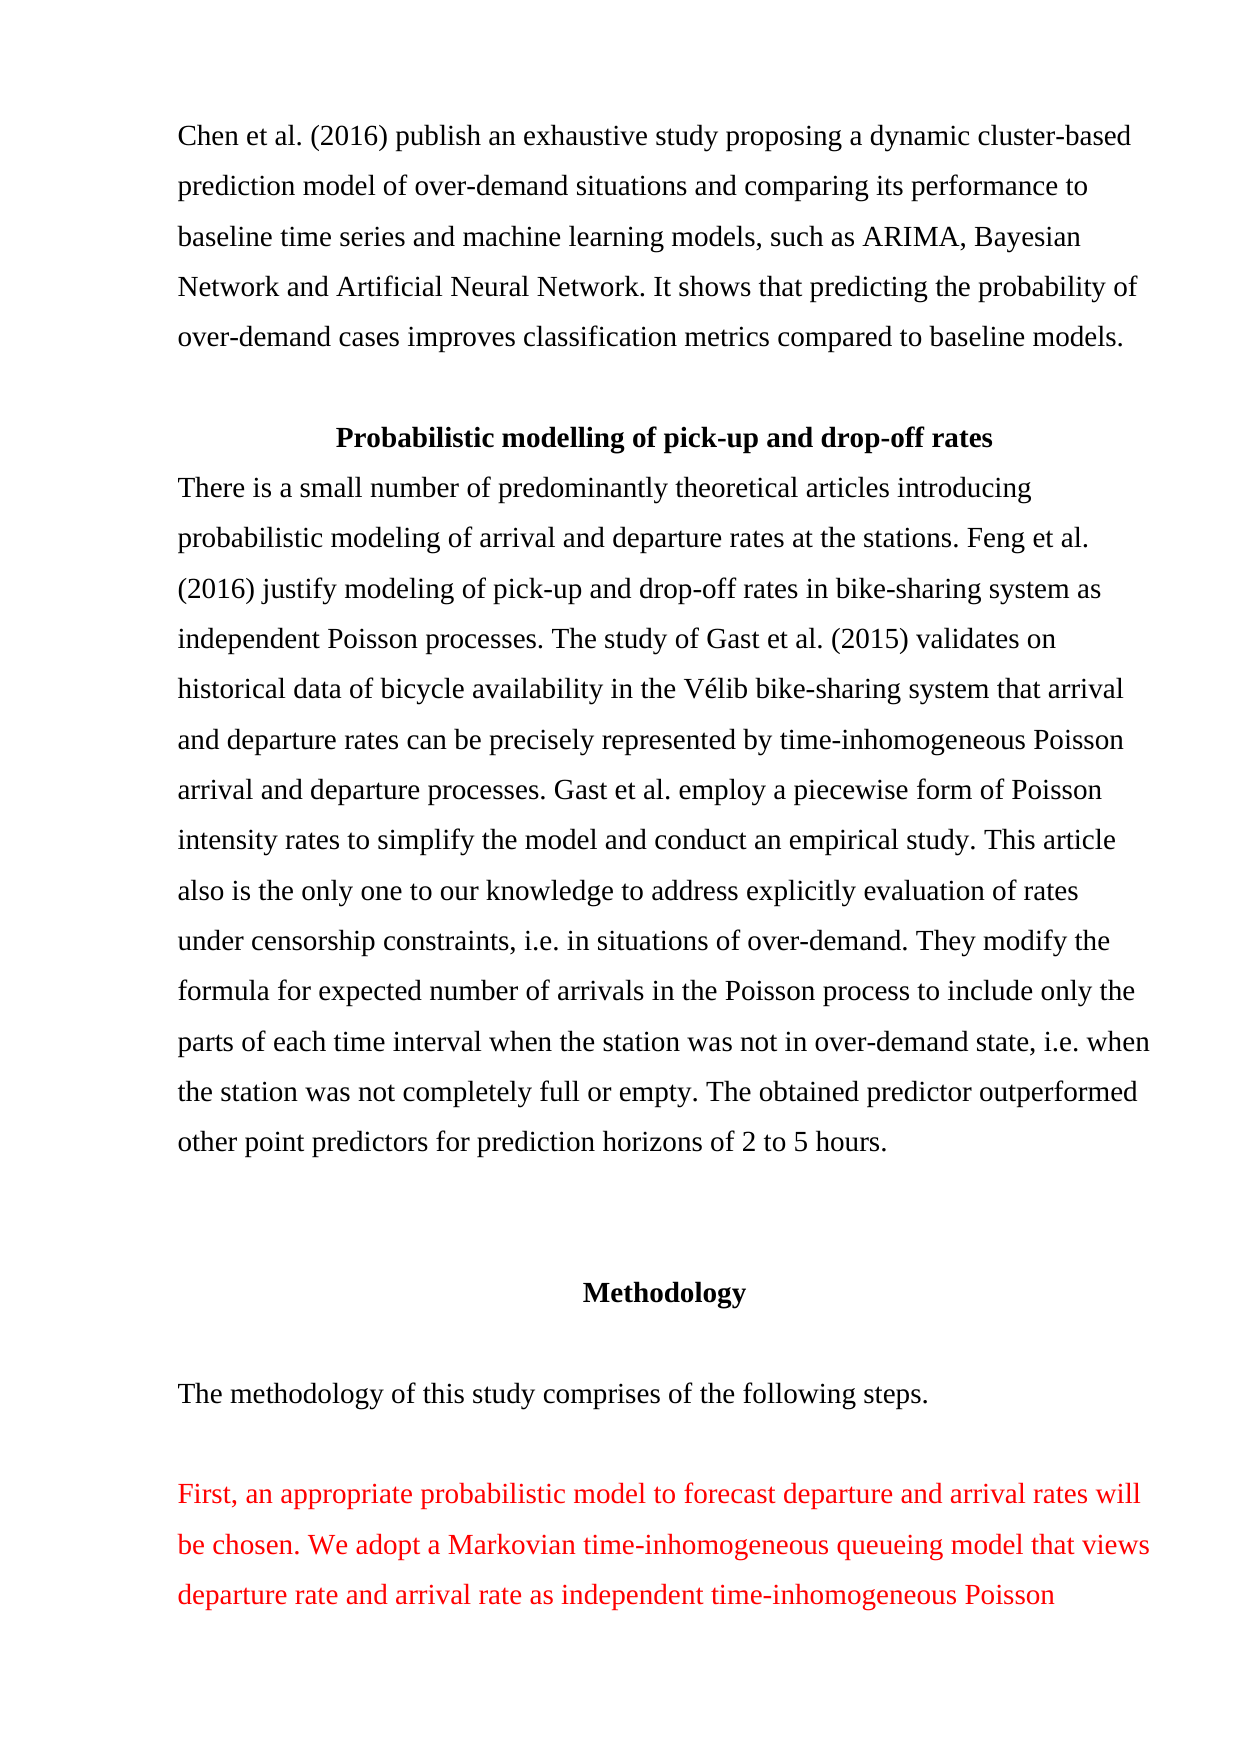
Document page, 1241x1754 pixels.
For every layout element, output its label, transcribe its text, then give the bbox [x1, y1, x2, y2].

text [177, 118, 1152, 353]
text Probabilistic modelling of pick-up and drop-off rates [177, 420, 1152, 453]
text The methodology of this study comprises of the following steps. [177, 1376, 1152, 1409]
text There is a small number of predominantly theoretical articles introducing probabilistic modeling of arrival and departure rates at the stations. Feng et al. (2016) justify modeling of pick-up and drop-off rates in bike-sharing system as independent Poisson processes. The study of Gast et al. (2015) validates on historical data of bicycle availability in the Vélib bike-sharing system that arrival and departure rates can be precisely represented by time-inhomogeneous Poisson arrival and departure processes. Gast et al. employ a piecewise form of Poisson intensity rates to simplify the model and conduct an empirical study. This article also is the only one to our knowledge to address explicitly evaluation of rates under censorship constraints, i.e. in situations of over-demand. They modify the formula for expected number of arrivals in the Poisson process to include only the parts of each time interval when the station was not in over-demand state, i.e. when the station was not completely full or empty. The obtained predictor outperformed other point predictors for prediction horizons of 2 to 5 hours. [177, 470, 1152, 1158]
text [177, 1477, 1152, 1611]
text Methodology [177, 1275, 1152, 1309]
